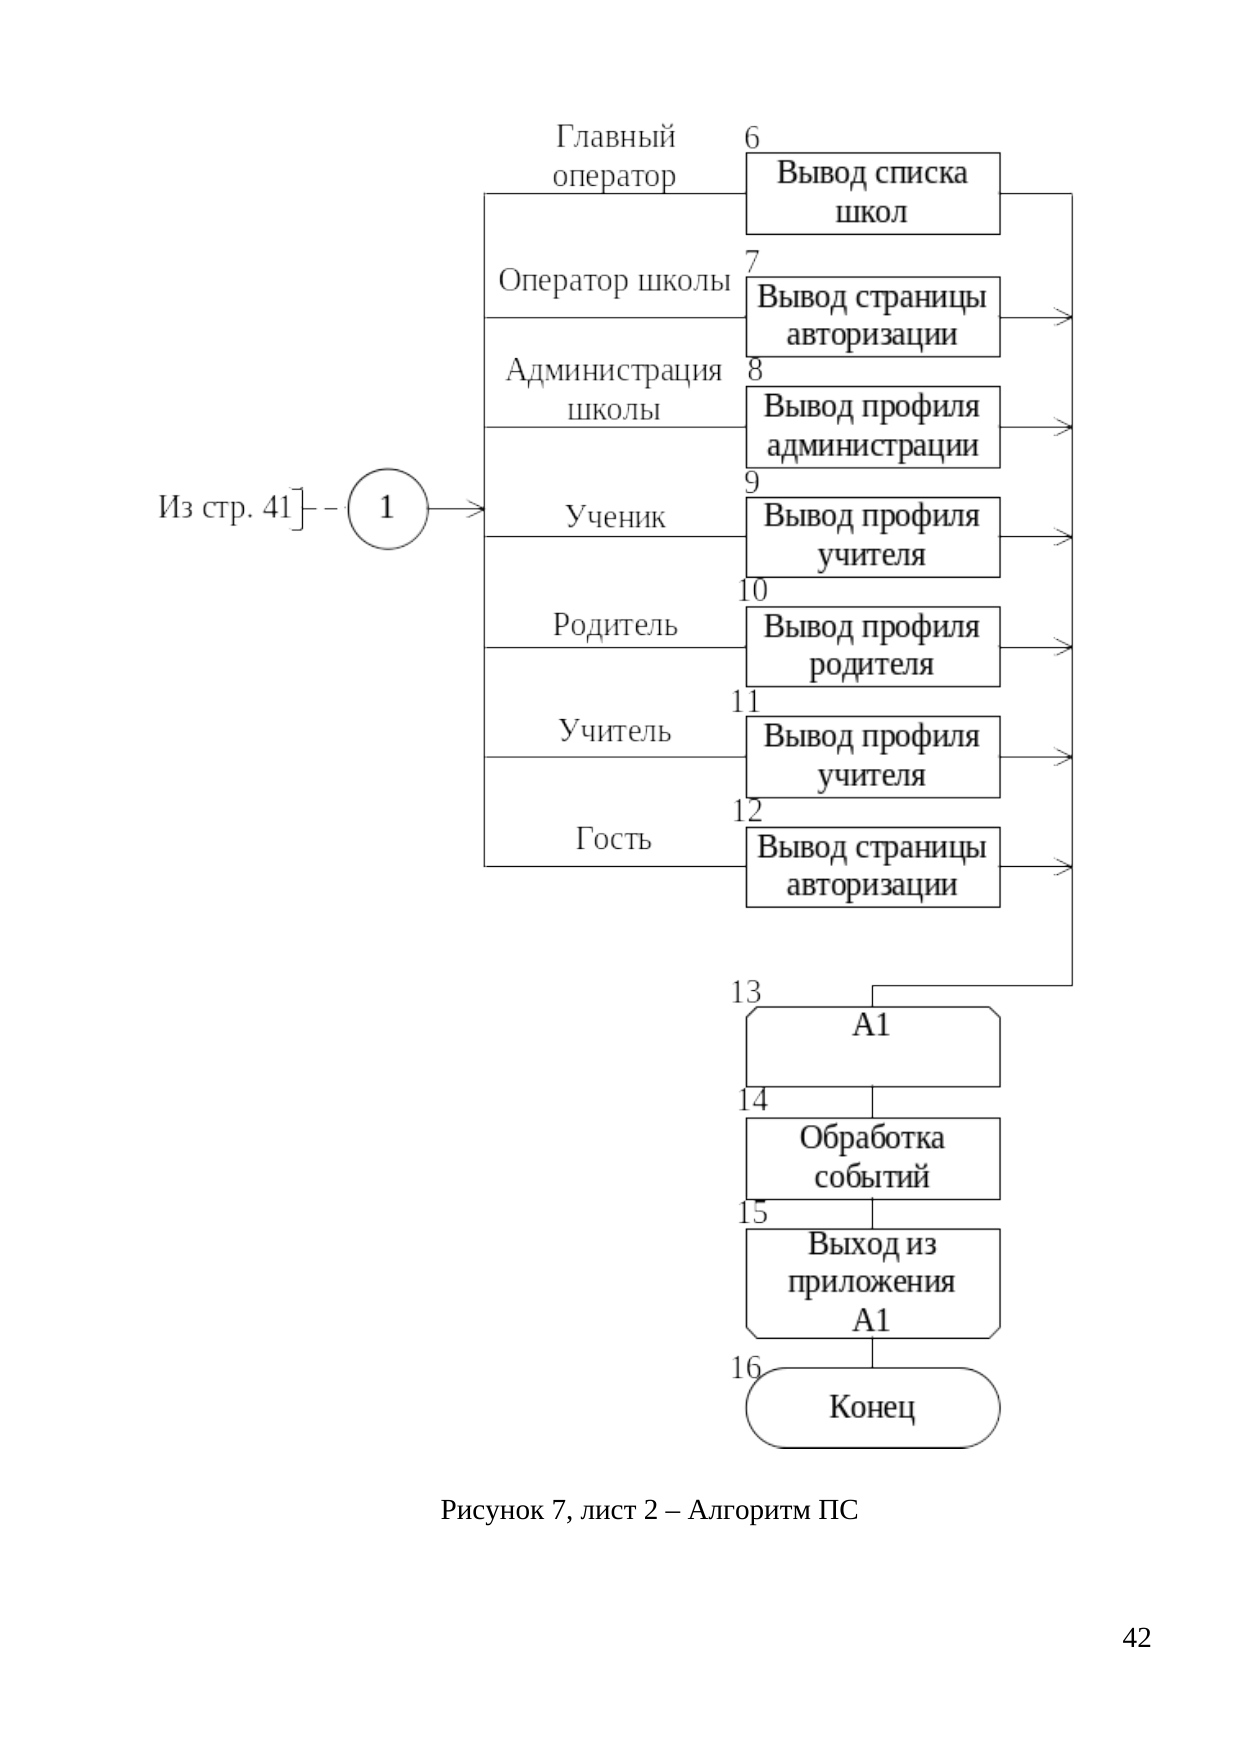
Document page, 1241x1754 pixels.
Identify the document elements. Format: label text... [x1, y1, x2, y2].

text Рисунок 7, лист 2 – Алгоритм ПС [148, 1492, 1152, 1526]
